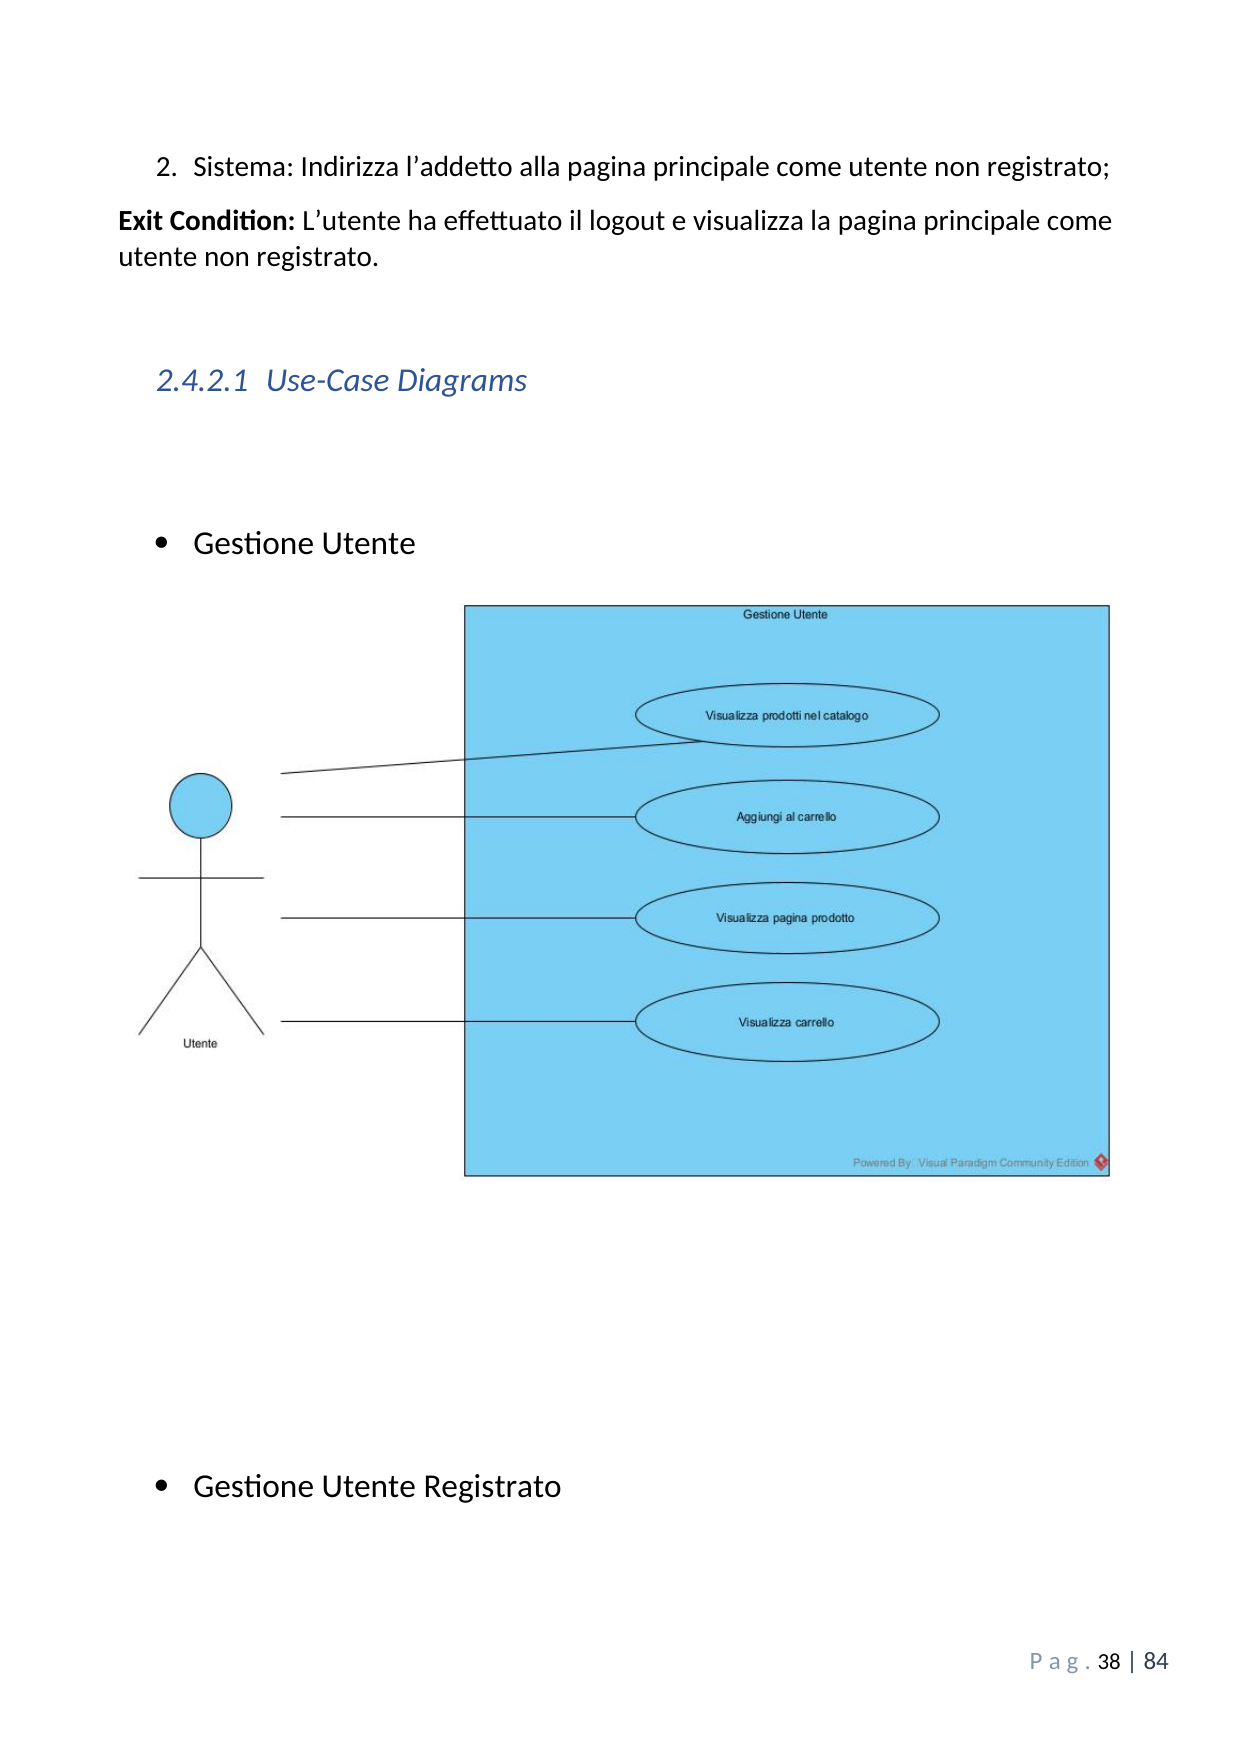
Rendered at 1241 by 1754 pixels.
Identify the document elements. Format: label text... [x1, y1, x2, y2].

text Exit Condition: L’utente ha effettuato il logout e visualizza la pagina principale come utente non registrato. [118, 202, 1122, 273]
picture [118, 603, 1114, 1181]
list Sistema: Indirizza l’addetto alla pagina principale come utente non registrato; [156, 148, 1122, 183]
list Gestione Utente Registrato [156, 1465, 1122, 1506]
subtitle Use-Case Diagrams [156, 359, 1122, 399]
list Gestione Utente [156, 522, 1122, 562]
